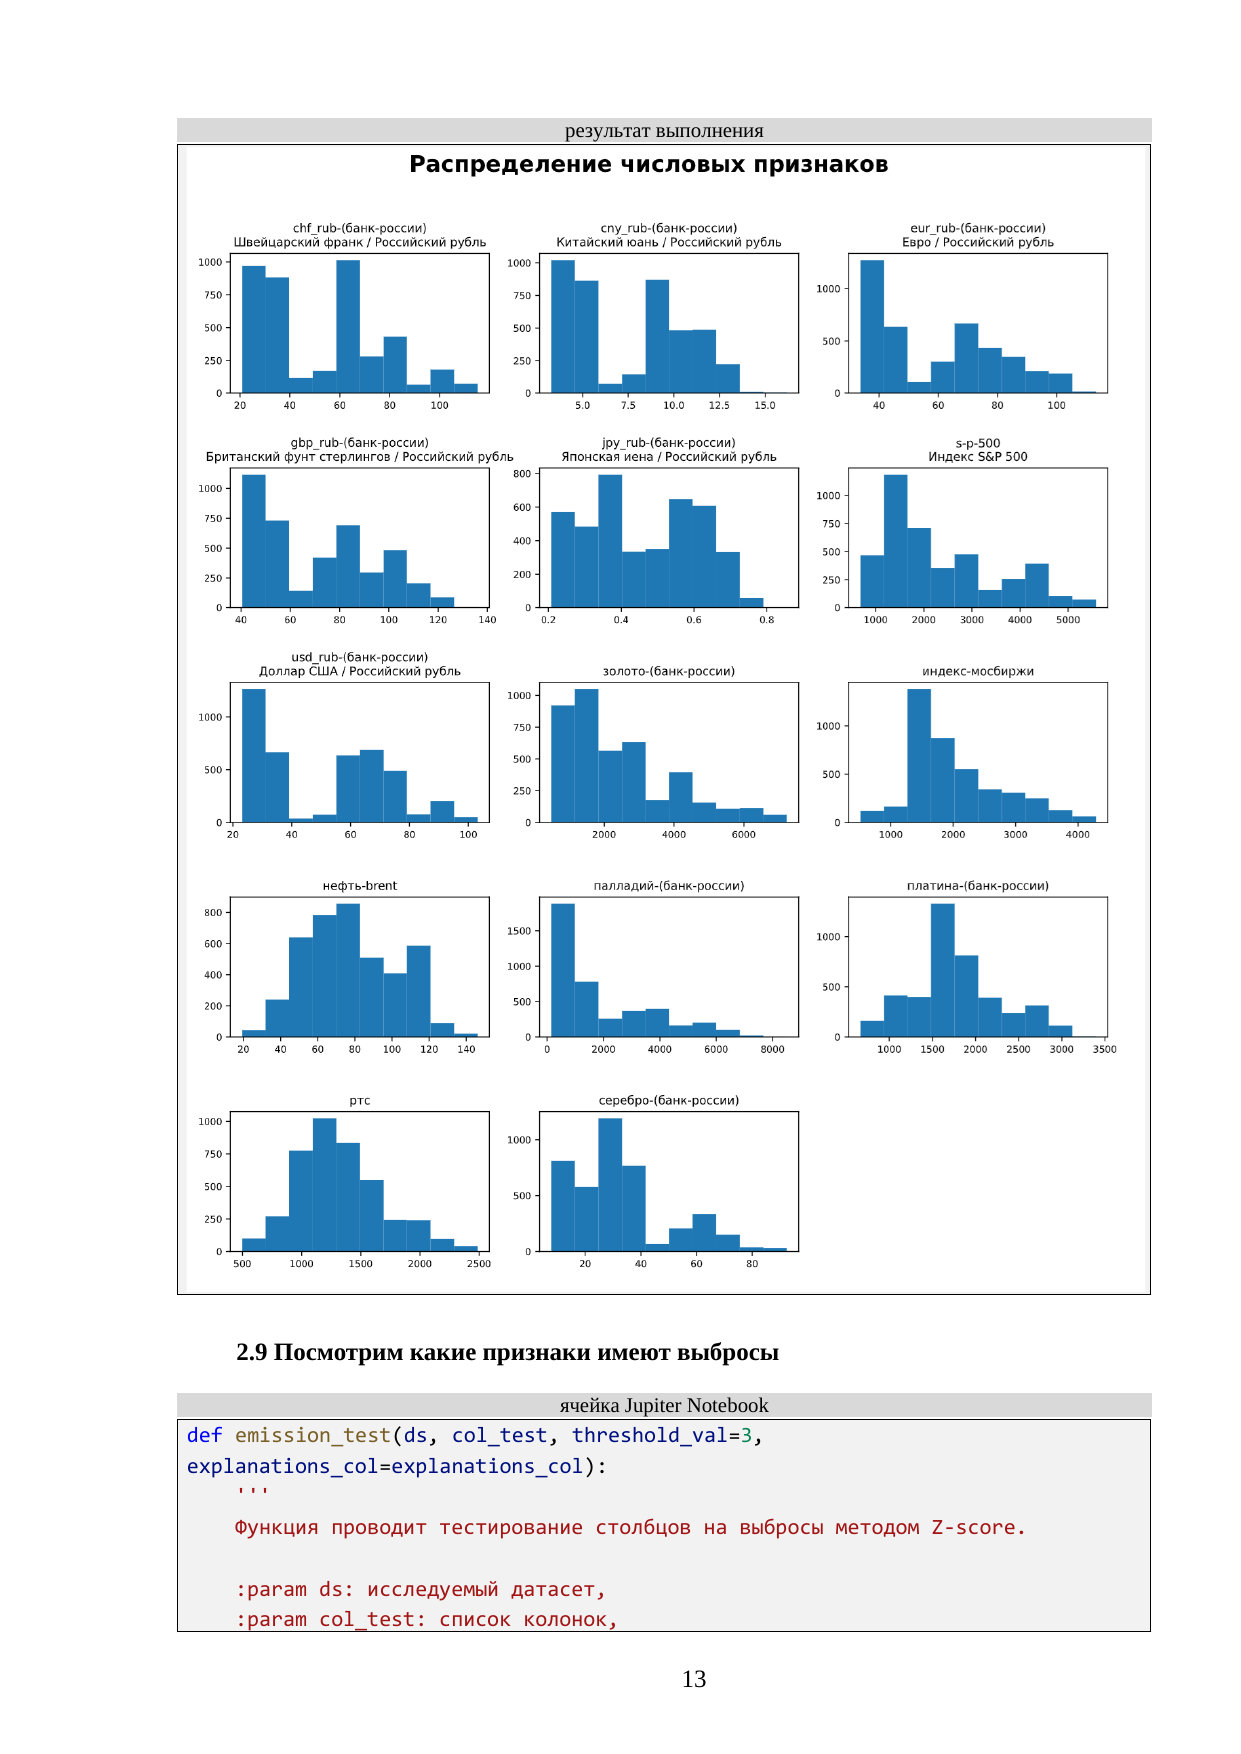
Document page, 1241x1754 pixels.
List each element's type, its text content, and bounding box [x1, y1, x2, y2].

text Посмотрим какие признаки имеют выбросы [236, 1337, 1152, 1366]
title результат выполнения [177, 118, 1152, 142]
text :param col_test: список колонок, [178, 1604, 1150, 1631]
text :param ds: исследуемый датасет, [178, 1573, 1150, 1602]
text Функция проводит тестирование столбцов на выбросы методом Z-score. [178, 1512, 1150, 1540]
text ''' [178, 1481, 1150, 1509]
title ячейка Jupiter Notebook [177, 1393, 1152, 1417]
picture [186, 147, 1146, 1292]
text def emission_test(ds, col_test, threshold_val=3, explanations_col=explanations_col): [178, 1420, 1150, 1479]
